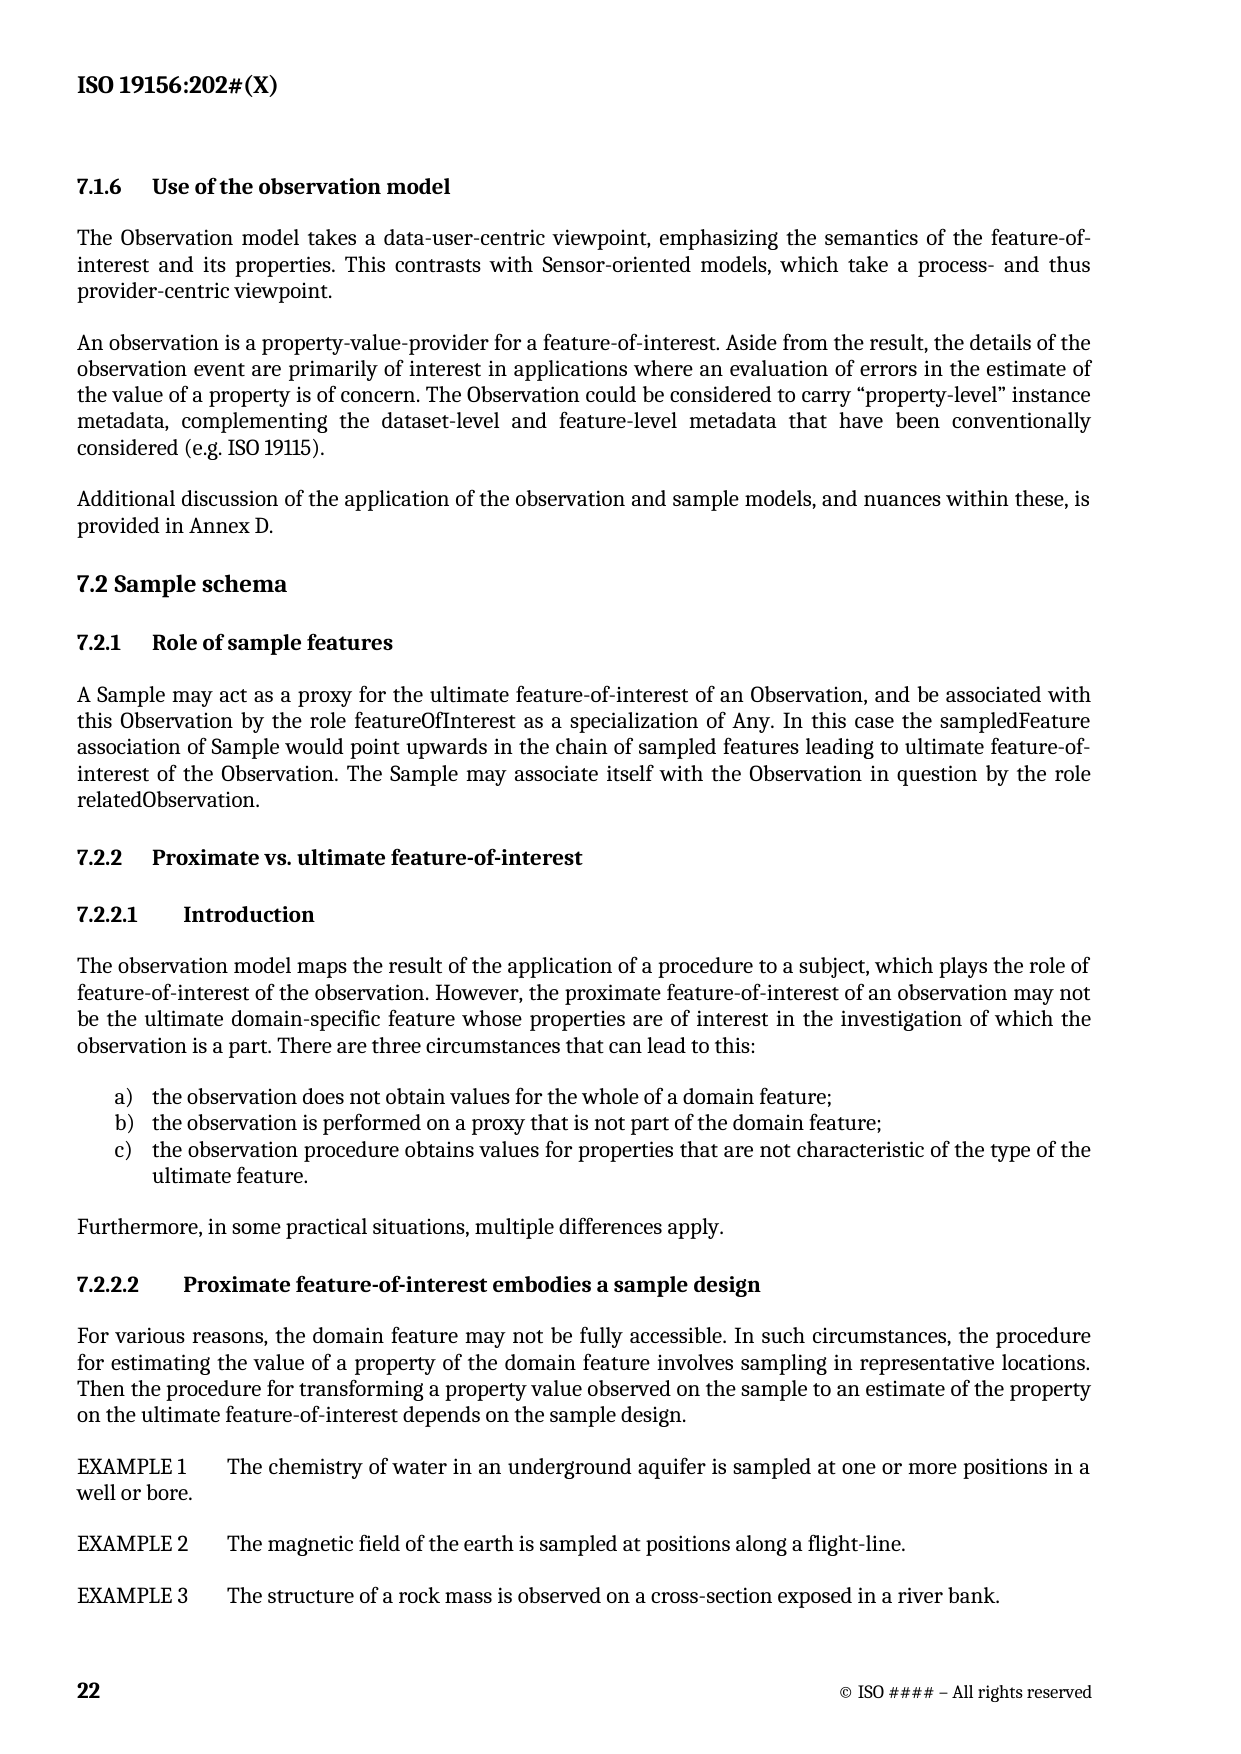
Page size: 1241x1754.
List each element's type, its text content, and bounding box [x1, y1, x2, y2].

subtitle Sample schema [77, 570, 1092, 599]
text EXAMPLE 2 The magnetic field of the earth is sampled at positions along a flight-line. [77, 1531, 1092, 1558]
text A Sample may act as a proxy for the ultimate feature-of-interest of an Observation, and be associated with this Observation by the role featureOfInterest as a specialization of Any. In this case the sampledFeature association of Sample would point upwards in the chain of sampled features leading to ultimate feature-of-interest of the Observation. The Sample may associate itself with the Observation in question by the role relatedObservation. [77, 681, 1092, 813]
subtitle Introduction [77, 902, 1092, 928]
text An observation is a property-value-provider for a feature-of-interest. Aside from the result, the details of the observation event are primarily of interest in applications where an evaluation of errors in the estimate of the value of a property is of concern. The Observation could be considered to carry “property-level” instance metadata, complementing the dataset-level and feature-level metadata that have been conventionally considered (e.g. ISO 19115). [77, 329, 1092, 461]
subtitle Role of sample features [77, 630, 1092, 656]
text For various reasons, the domain feature may not be fully accessible. In such circumstances, the procedure for estimating the value of a property of the domain feature involves sampling in representative locations. Then the procedure for transforming a property value observed on the sample to an estimate of the property on the ultimate feature-of-interest depends on the sample design. [77, 1323, 1092, 1428]
subtitle Proximate vs. ultimate feature-of-interest [77, 844, 1092, 871]
text The Observation model takes a data-user-centric viewpoint, emphasizing the semantics of the feature-of-interest and its properties. This contrasts with Sensor-oriented models, which take a process- and thus provider-centric viewpoint. [77, 225, 1092, 304]
list the observation is performed on a proxy that is not part of the domain feature; [114, 1110, 1092, 1136]
list the observation does not obtain values for the whole of a domain feature; [114, 1084, 1092, 1110]
text The observation model maps the result of the application of a procedure to a subject, which plays the role of feature-of-interest of the observation. However, the proximate feature-of-interest of an observation may not be the ultimate domain-specific feature whose properties are of interest in the investigation of which the observation is a part. There are three circumstances that can lead to this: [77, 953, 1092, 1059]
text Additional discussion of the application of the observation and sample models, and nuances within these, is provided in Annex D. [77, 486, 1092, 539]
list the observation procedure obtains values for properties that are not characteristic of the type of the ultimate feature. [114, 1136, 1092, 1189]
subtitle Use of the observation model [77, 174, 1092, 200]
text Furthermore, in some practical situations, multiple differences apply. [77, 1214, 1092, 1241]
text EXAMPLE 3 The structure of a rock mass is observed on a cross-section exposed in a river bank. [77, 1583, 1092, 1609]
text EXAMPLE 1 The chemistry of water in an underground aquifer is sampled at one or more positions in a well or bore. [77, 1453, 1092, 1506]
subtitle Proximate feature-of-interest embodies a sample design [77, 1272, 1092, 1298]
